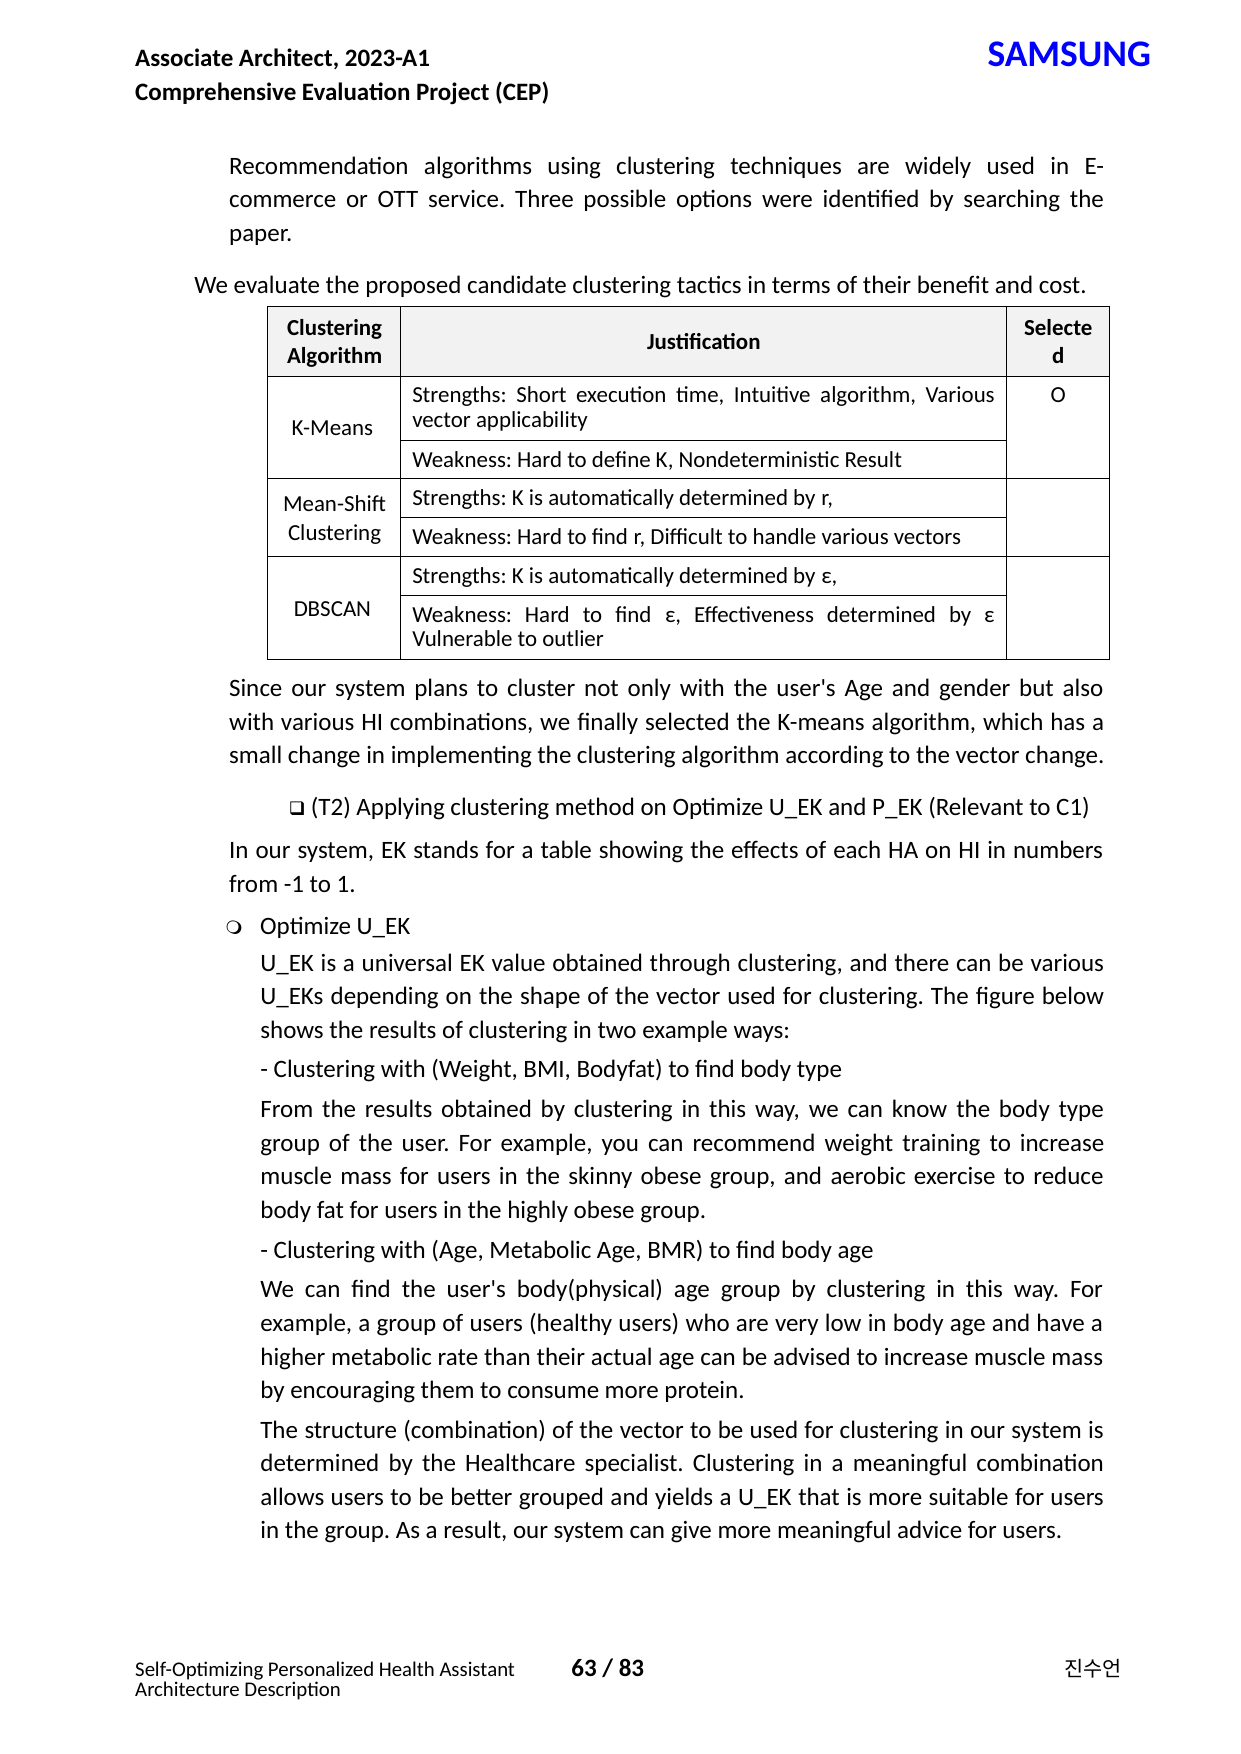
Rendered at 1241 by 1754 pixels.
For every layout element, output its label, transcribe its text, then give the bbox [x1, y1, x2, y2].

text From the results obtained by clustering in this way, we can know the body type group of the user. For example, you can recommend weight training to increase muscle mass for users in the skinny obese group, and aerobic exercise to reduce body fat for users in the highly obese group. [260, 1093, 1105, 1224]
table_cell Mean-Shift Clustering [268, 479, 400, 556]
table_cell Weakness: Hard to find r, Difficult to handle various vectors [401, 518, 1006, 556]
text We can find the user's body(physical) age group by clustering in this way. For example, a group of users (healthy users) who are very low in body age and have a higher metabolic rate than their actual age can be advised to increase muscle mass by encouraging them to consume more protein. [260, 1274, 1105, 1405]
table_cell Strengths: K is automatically determined by r, [401, 479, 1006, 517]
table_cell [1007, 557, 1109, 659]
text In our system, EK stands for a table showing the effects of each HA on HI in numbers from -1 to 1. [229, 834, 1105, 899]
table_cell O [1007, 377, 1109, 478]
table_cell DBSCAN [268, 557, 400, 659]
table_header Clustering Algorithm [268, 307, 400, 376]
table_cell Strengths: K is automatically determined by ε, [401, 557, 1006, 594]
text (T2) Applying clustering method on Optimize U_EK and P_EK (Relevant to C1) [229, 792, 1105, 822]
text - Clustering with (Weight, BMI, Bodyfat) to find body type [260, 1054, 1105, 1084]
table_cell Weakness: Hard to define K, Nondeterministic Result [401, 441, 1006, 478]
table_header Justification [401, 307, 1006, 376]
text U_EK is a universal EK value obtained through clustering, and there can be various U_EKs depending on the shape of the vector used for clustering. The figure below shows the results of clustering in two example ways: [260, 947, 1105, 1044]
text We evaluate the proposed candidate clustering tactics in terms of their benefit and cost. [194, 269, 1105, 300]
table_header Selected [1007, 307, 1109, 376]
table_cell Strengths: Short execution time, Intuitive algorithm, Various vector applicability [401, 377, 1006, 439]
table_cell Weakness: Hard to find ε, Effectiveness determined by ε Vulnerable to outlier [401, 596, 1006, 659]
text Optimize U_EK [225, 910, 1105, 941]
text The structure (combination) of the vector to be used for clustering in our system is determined by the Healthcare specialist. Clustering in a meaningful combination allows users to be better grouped and yields a U_EK that is more suitable for users in the group. As a result, our system can give more meaningful advice for users. [260, 1414, 1105, 1545]
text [229, 150, 1105, 248]
table_cell [1007, 479, 1109, 556]
text Since our system plans to cluster not only with the user's Age and gender but also with various HI combinations, we finally selected the K-means algorithm, which has a small change in implementing the clustering algorithm according to the vector change. [229, 672, 1105, 770]
table_cell K-Means [268, 377, 400, 478]
text - Clustering with (Age, Metabolic Age, BMR) to find body age [260, 1234, 1105, 1264]
